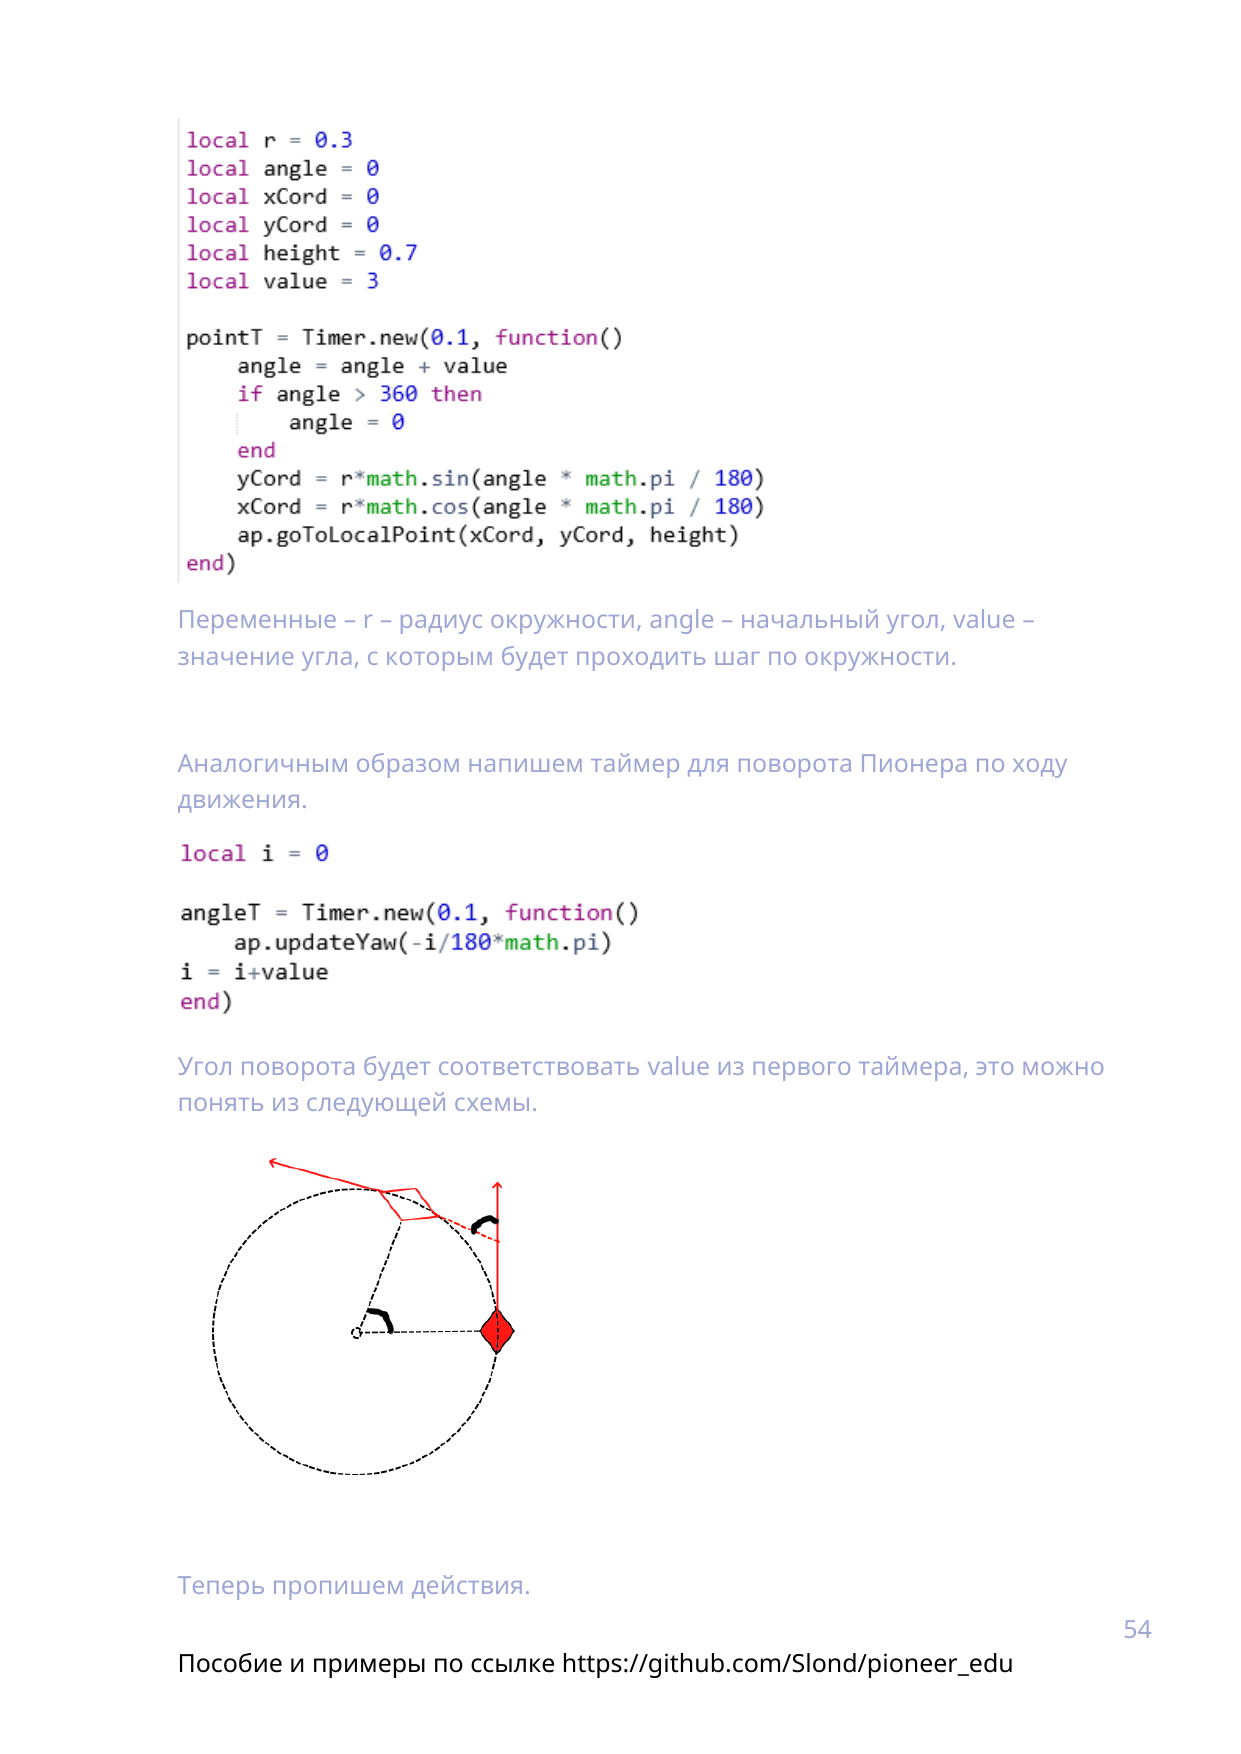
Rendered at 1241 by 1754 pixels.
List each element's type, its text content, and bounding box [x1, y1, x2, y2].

text Аналогичным образом напишем таймер для поворота Пионера по ходу движения. [177, 745, 1152, 816]
text Угол поворота будет соответствовать value из первого таймера, это можно понять из следующей схемы. [177, 1048, 1152, 1119]
text Переменные – r – радиус окружности, angle – начальный угол, value – значение угла, с которым будет проходить шаг по окружности. [177, 602, 1152, 672]
text Теперь пропишем действия. [177, 1568, 1152, 1602]
picture [177, 118, 782, 583]
picture [177, 835, 652, 1029]
picture [177, 1138, 532, 1495]
